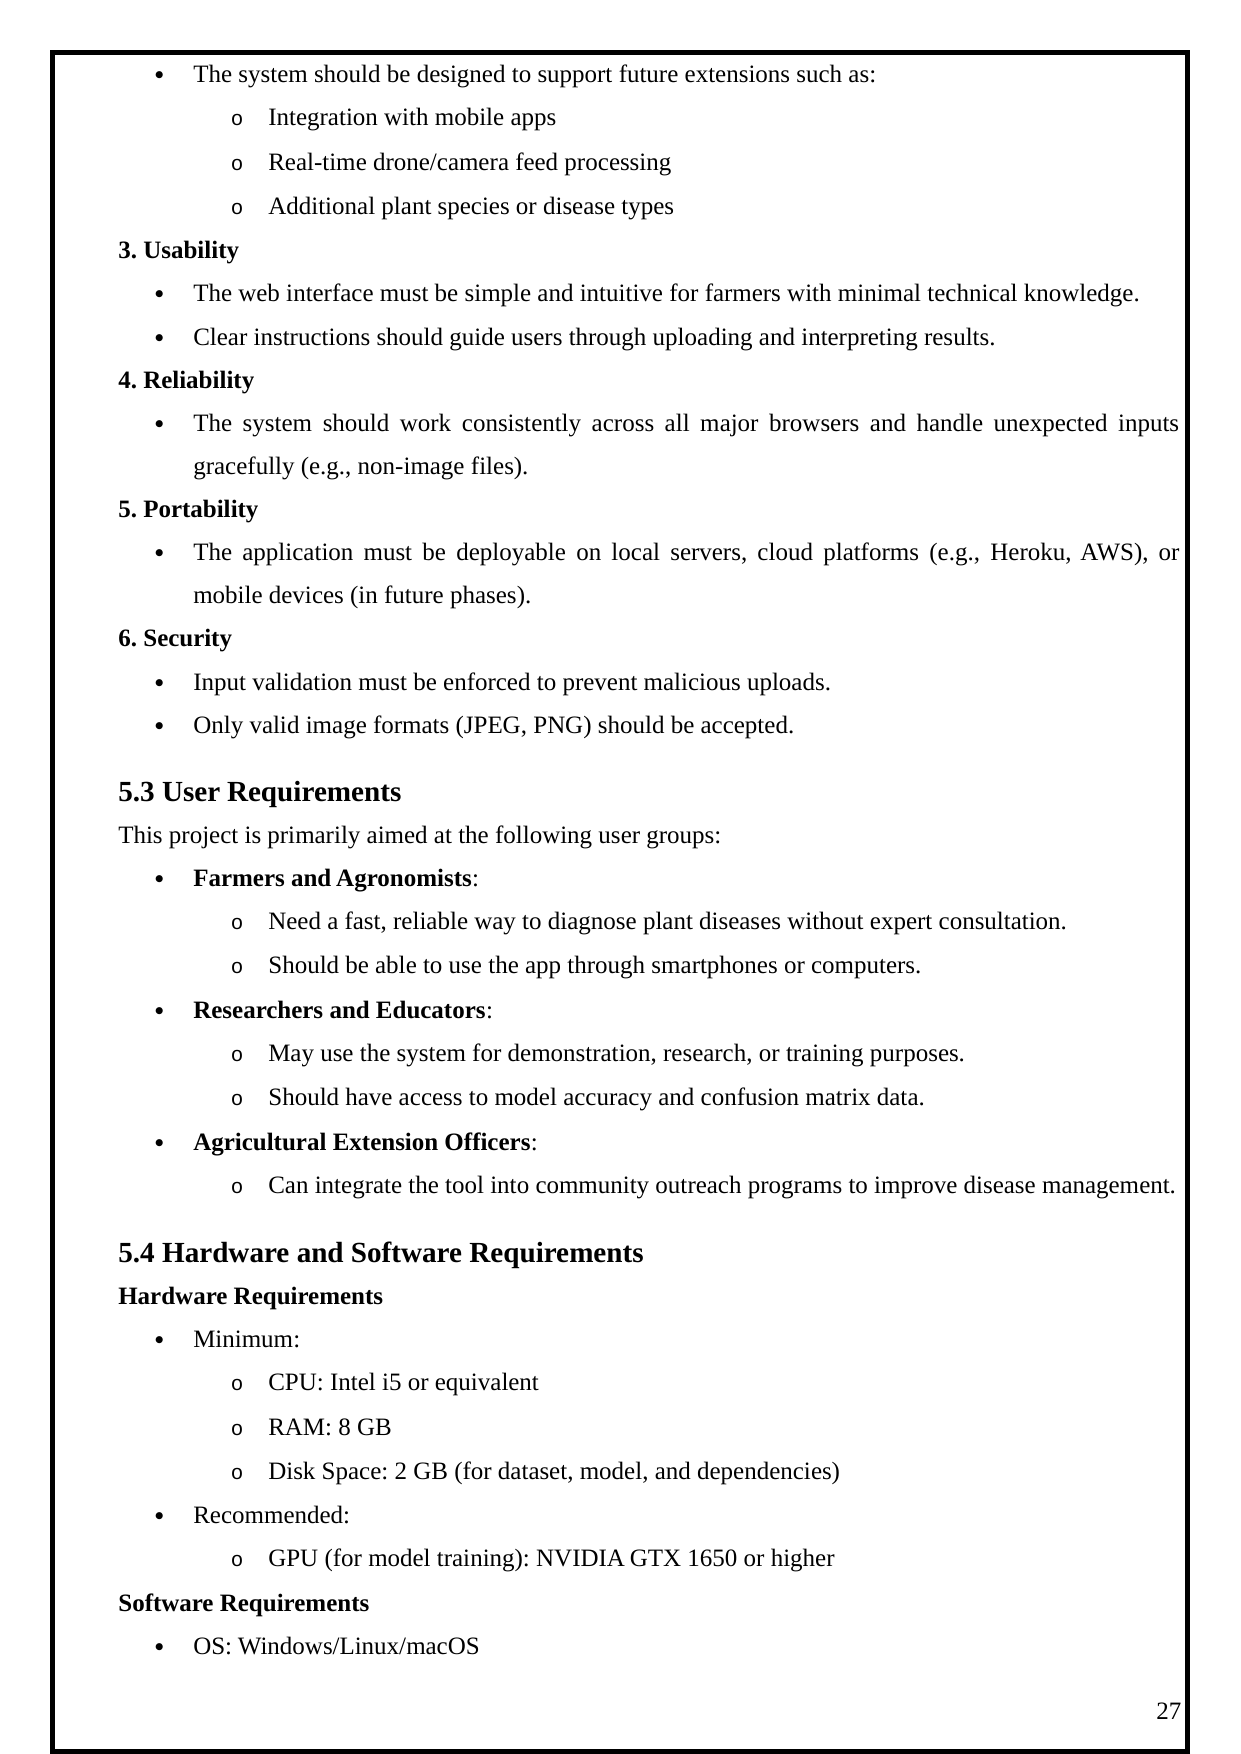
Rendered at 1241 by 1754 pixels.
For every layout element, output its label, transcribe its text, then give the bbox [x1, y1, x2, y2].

text Software Requirements [118, 1588, 1181, 1617]
text This project is primarily aimed at the following user groups: [118, 820, 1181, 848]
list Recommended: [156, 1500, 1181, 1529]
list The system should work consistently across all major browsers and handle unexpected inputs gracefully (e.g., non-image files). [156, 408, 1181, 480]
list Input validation must be enforced to prevent malicious uploads. [156, 667, 1181, 695]
list Integration with mobile apps [231, 102, 1181, 132]
list Should have access to model accuracy and confusion matrix data. [231, 1082, 1181, 1112]
list Additional plant species or disease types [231, 191, 1181, 221]
subtitle 5.3 User Requirements [118, 774, 1181, 807]
list OS: Windows/Linux/macOS [156, 1631, 1181, 1660]
list The system should be designed to support future extensions such as: [156, 59, 1181, 88]
subtitle 5.4 Hardware and Software Requirements [118, 1235, 1181, 1268]
list Clear instructions should guide users through uploading and interpreting results. [156, 322, 1181, 350]
text 6. Security [118, 623, 1181, 652]
text 3. Usability [118, 235, 1181, 264]
list RAM: 8 GB [231, 1412, 1181, 1441]
list Disk Space: 2 GB (for dataset, model, and dependencies) [231, 1456, 1181, 1486]
list Need a fast, reliable way to diagnose plant diseases without expert consultation. [231, 906, 1181, 936]
list The web interface must be simple and intuitive for farmers with minimal technical knowledge. [156, 278, 1181, 307]
text 5. Portability [118, 494, 1181, 523]
list Can integrate the tool into community outreach programs to improve disease management. [231, 1170, 1181, 1199]
text Hardware Requirements [118, 1281, 1181, 1310]
list May use the system for demonstration, research, or training purposes. [231, 1038, 1181, 1067]
list The application must be deployable on local servers, cloud platforms (e.g., Heroku, AWS), or mobile devices (in future phases). [156, 537, 1181, 609]
list Agricultural Extension Officers: [156, 1127, 1181, 1155]
list Should be able to use the app through smartphones or computers. [231, 950, 1181, 980]
list Researchers and Educators: [156, 995, 1181, 1023]
list Only valid image formats (JPEG, PNG) should be accepted. [156, 710, 1181, 738]
list GPU (for model training): NVIDIA GTX 1650 or higher [231, 1543, 1181, 1573]
text 4. Reliability [118, 365, 1181, 393]
list Real-time drone/camera feed processing [231, 147, 1181, 176]
list CPU: Intel i5 or equivalent [231, 1367, 1181, 1397]
list Minimum: [156, 1324, 1181, 1353]
list Farmers and Agronomists: [156, 863, 1181, 892]
